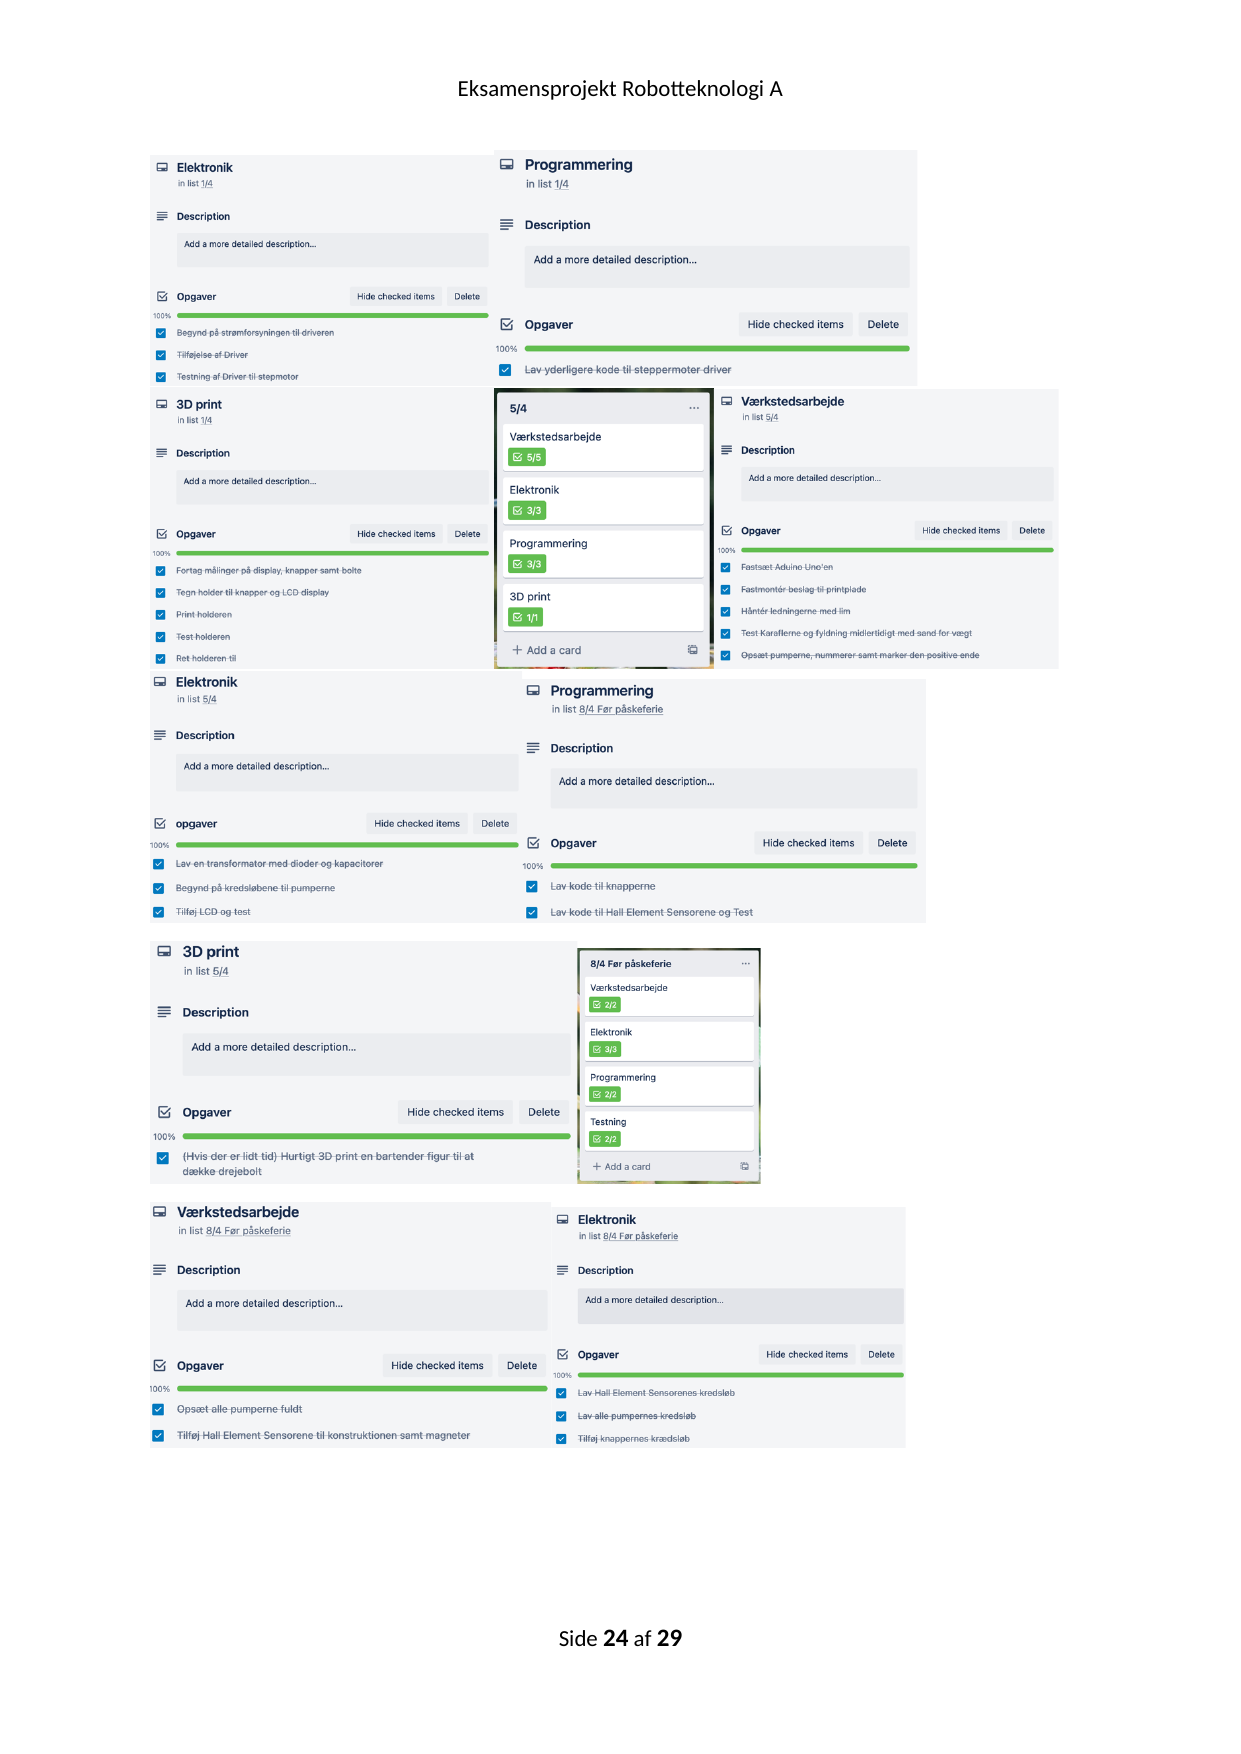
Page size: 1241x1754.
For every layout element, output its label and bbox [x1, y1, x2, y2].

picture [150, 671, 926, 923]
picture [150, 941, 761, 1184]
picture [150, 150, 918, 386]
picture [150, 1202, 906, 1448]
picture [150, 387, 1059, 669]
